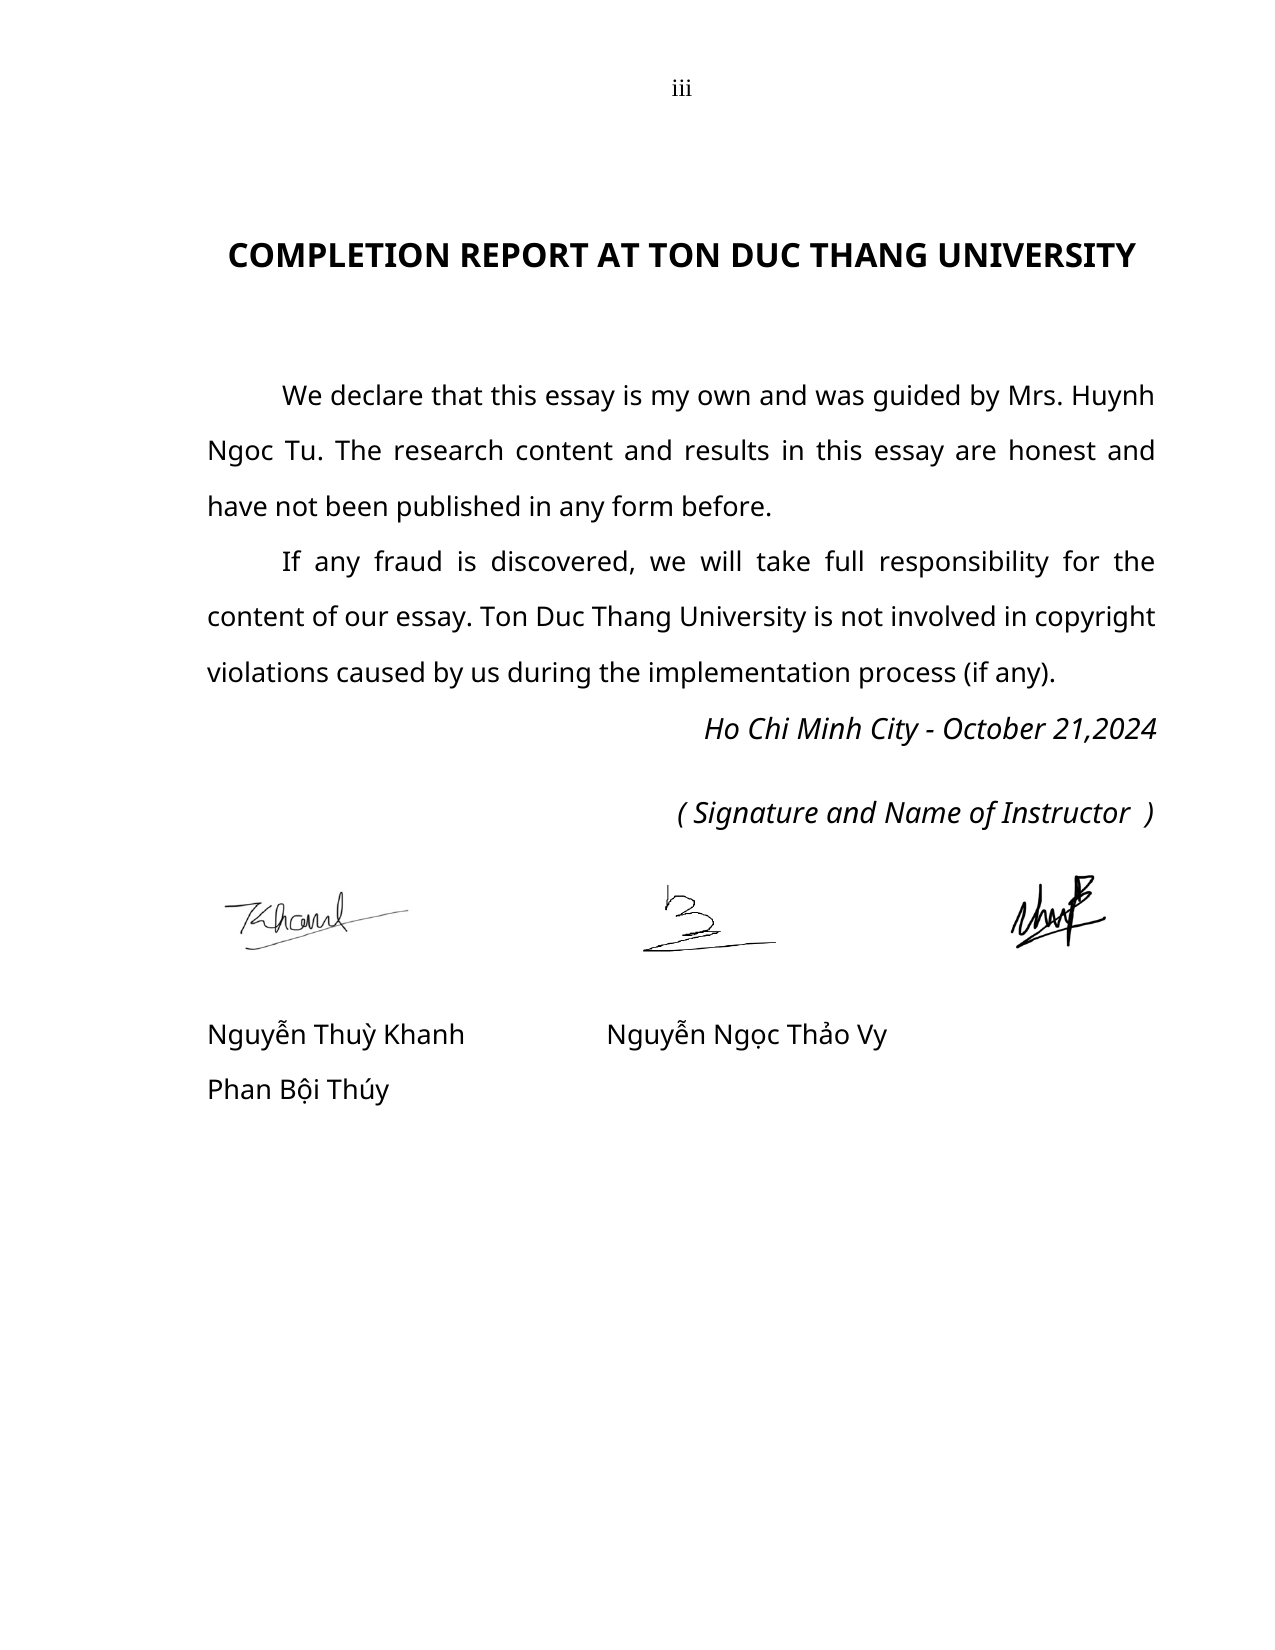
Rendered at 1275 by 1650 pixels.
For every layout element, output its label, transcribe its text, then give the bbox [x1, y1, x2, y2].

subtitle COMPLETION REPORT AT TON DUC THANG UNIVERSITY [207, 232, 1157, 277]
picture [956, 852, 1157, 970]
text Ho Chi Minh City - October 21,2024 [207, 708, 1157, 748]
text If any fraud is discovered, we will take full responsibility for the content of our essay. Ton Duc Thang University is not involved in copyright violations caused by us during the implementation process (if any). [207, 542, 1157, 690]
picture [580, 878, 776, 969]
picture [183, 876, 446, 957]
text We declare that this essay is my own and was guided by Mrs. Huynh Ngoc Tu. The research content and results in this essay are honest and have not been published in any form before. [207, 376, 1157, 524]
text ( Signature and Name of Instructor ) [207, 793, 1157, 832]
text Nguyễn Thuỳ Khanh Nguyễn Ngọc Thảo Vy Phan Bội Thúy [207, 1015, 1157, 1107]
